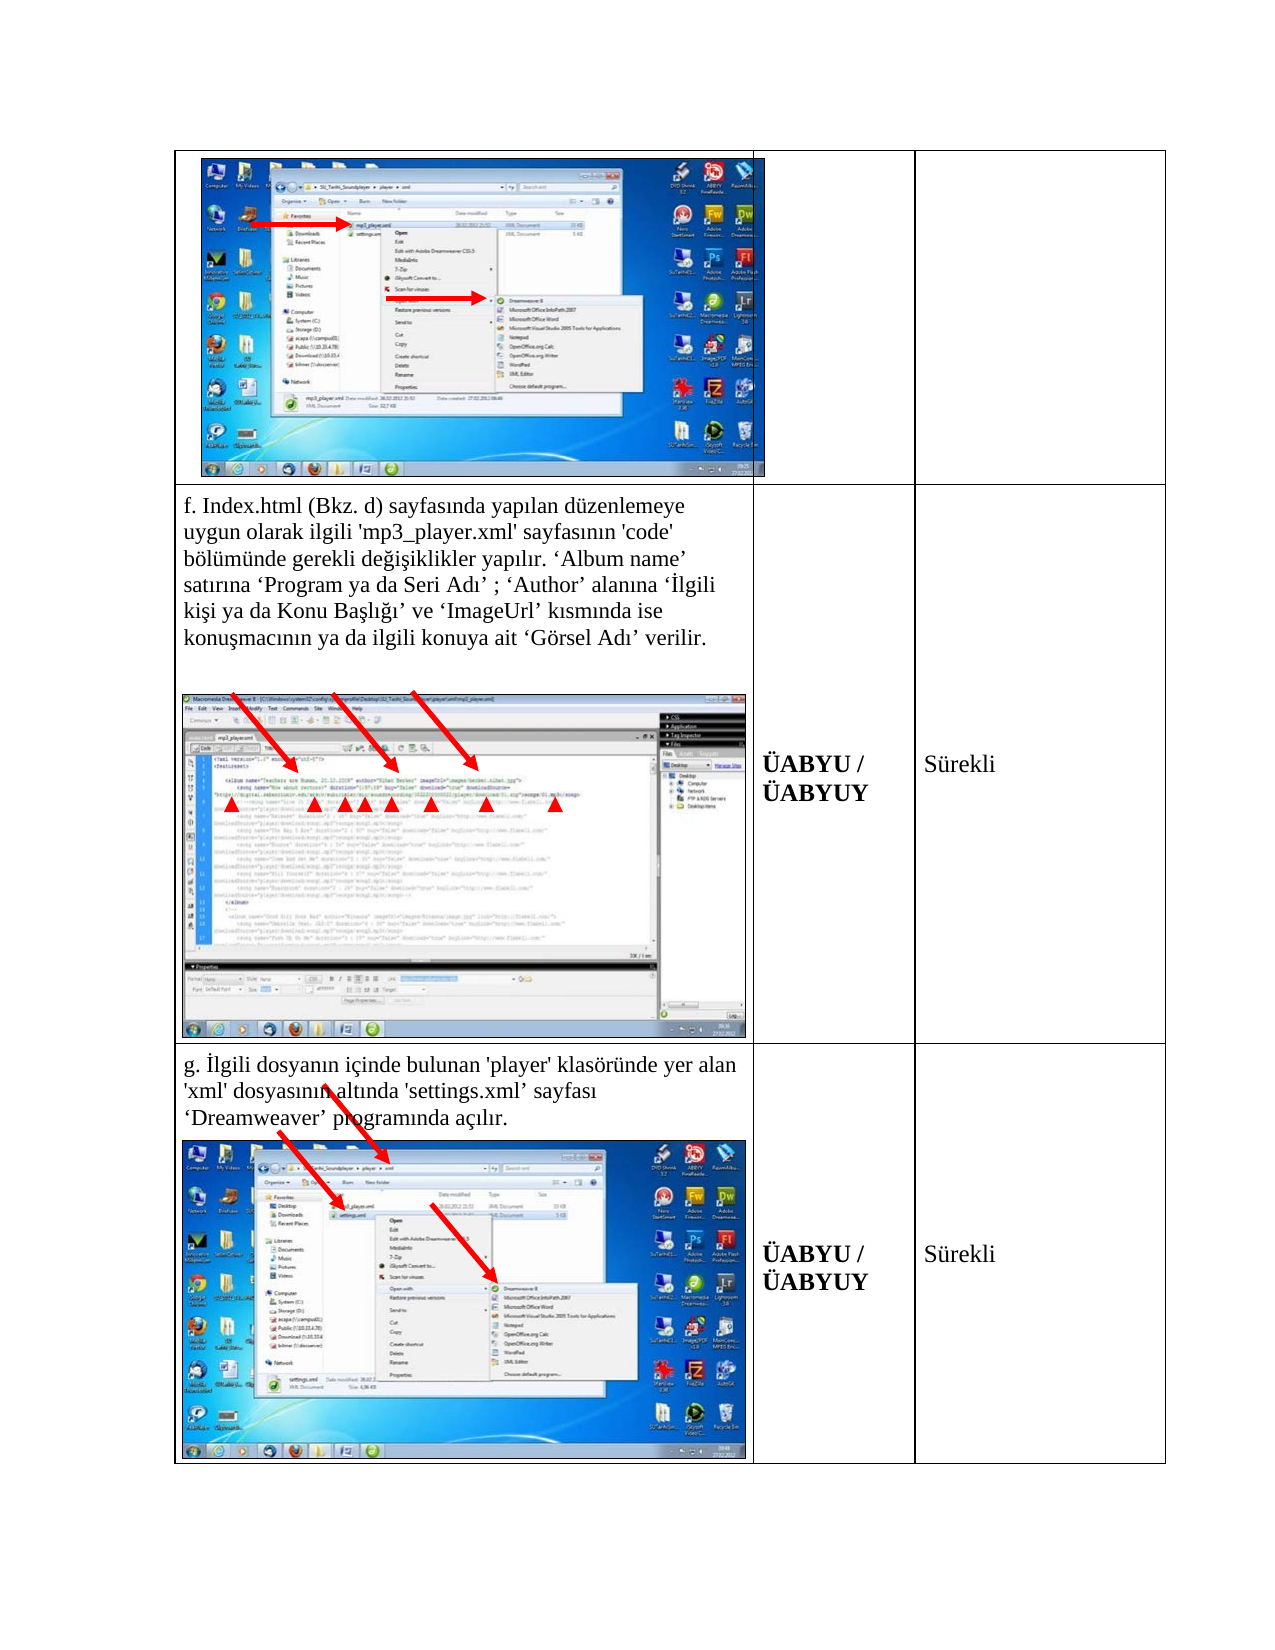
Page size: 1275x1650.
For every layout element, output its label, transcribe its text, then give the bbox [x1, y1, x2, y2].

table_header [176, 151, 753, 484]
table_cell Sürekli [916, 1044, 1165, 1463]
table_cell ÜABYU / ÜABYUY [754, 1044, 914, 1463]
table_cell ÜABYU / ÜABYUY [754, 485, 914, 1043]
table_header [754, 151, 914, 484]
table_cell f. Index.html (Bkz. d) sayfasında yapılan düzenlemeye uygun olarak ilgili 'mp3_player.xml' sayfasının 'code' bölümünde gerekli değişiklikler yapılır. ‘Album name’ satırına ‘Program ya da Seri Adı’ ; ‘Author’ alanına ‘İlgili kişi ya da Konu Başlığı’ ve ‘ImageUrl’ kısmında ise konuşmacının ya da ilgili konuya ait ‘Görsel Adı’ verilir. [176, 485, 753, 1043]
table_header [916, 151, 1165, 484]
table_cell Sürekli [916, 485, 1165, 1043]
table_cell g. İlgili dosyanın içinde bulunan 'player' klasöründe yer alan 'xml' dosyasının altında 'settings.xml’ sayfası ‘Dreamweaver’ programında açılır. [176, 1044, 753, 1463]
